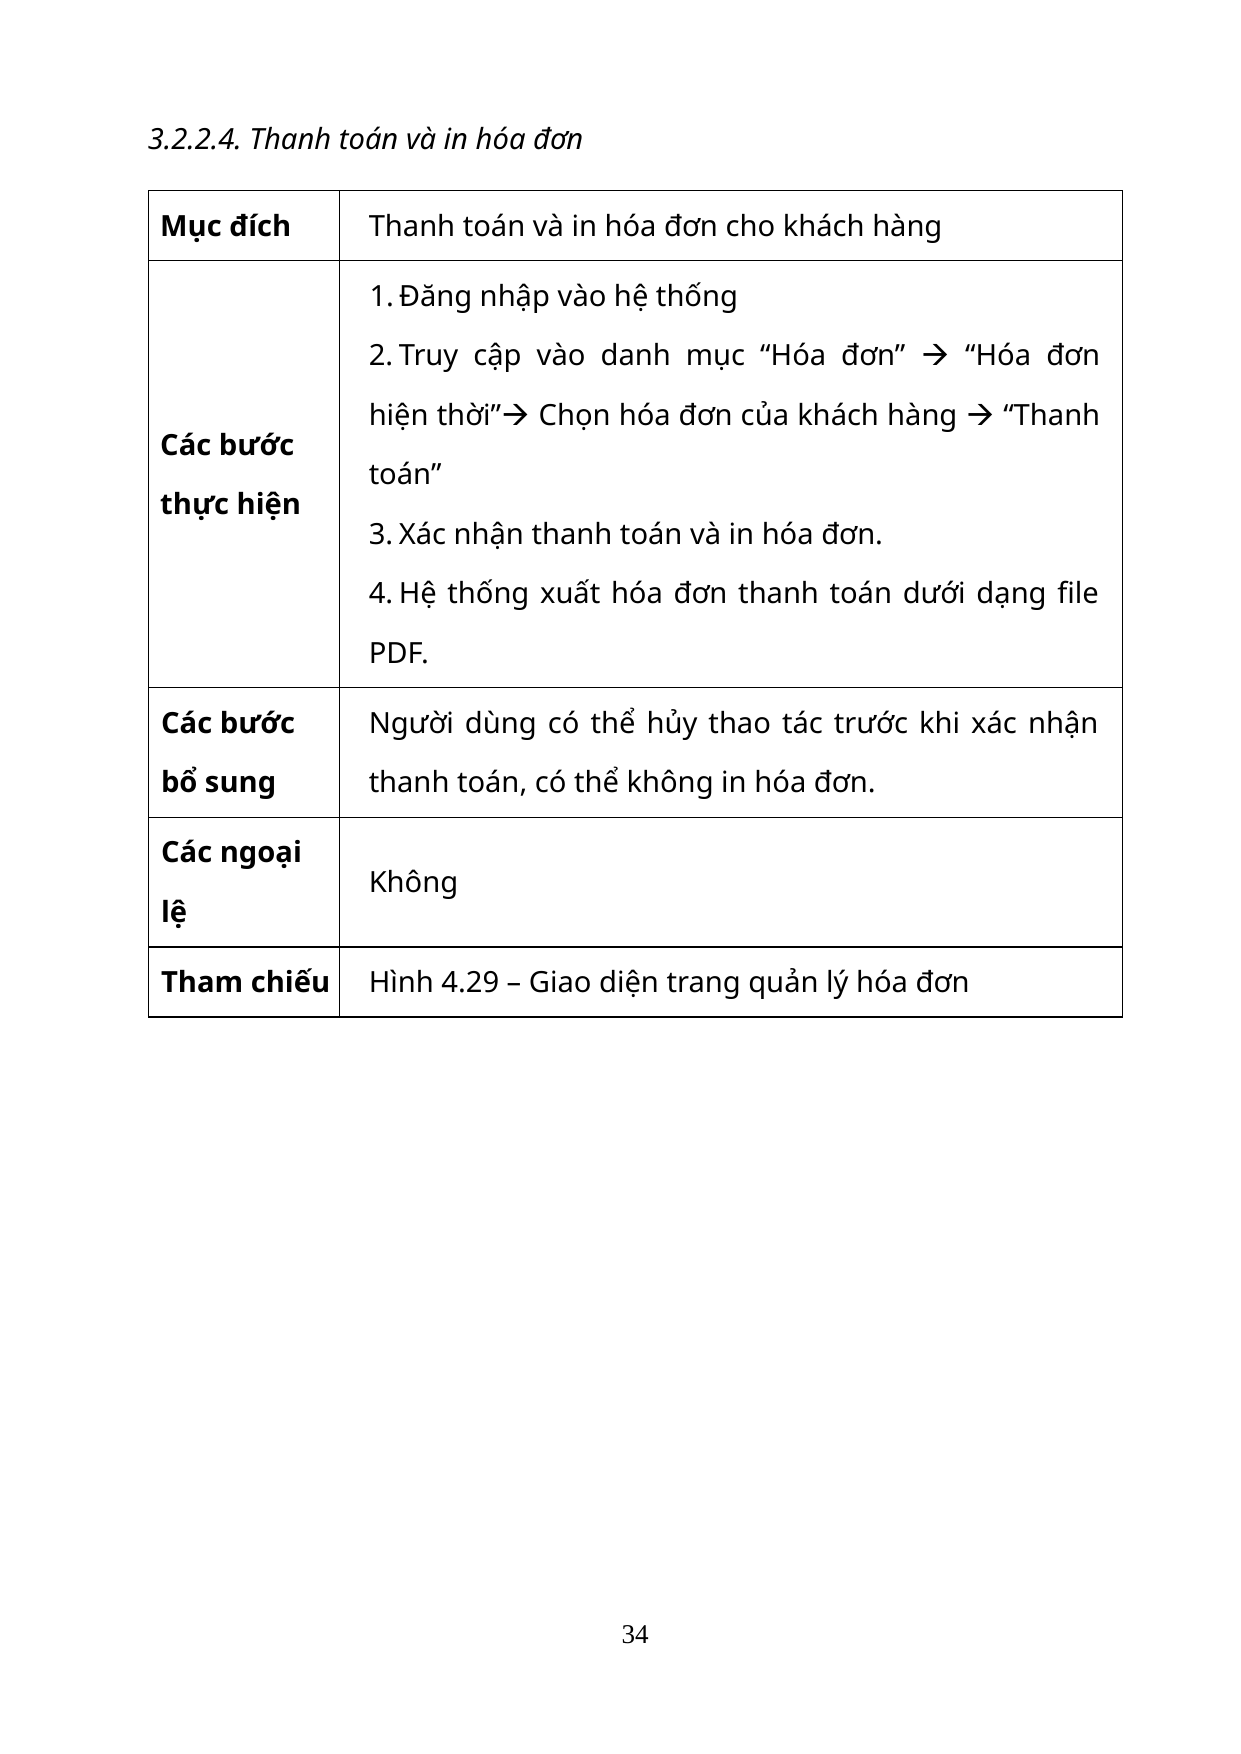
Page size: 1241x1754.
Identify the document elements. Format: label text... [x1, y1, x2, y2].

table_cell Tham chiếu [149, 948, 339, 1016]
table_header Mục đích [149, 191, 339, 260]
table_cell Không [340, 818, 1122, 946]
table_cell Người dùng có thể hủy thao tác trước khi xác nhận thanh toán, có thể không in hóa đơn. [340, 688, 1122, 817]
table_cell Các bước thực hiện [149, 261, 339, 687]
table_header Thanh toán và in hóa đơn cho khách hàng [340, 191, 1122, 260]
table_cell Hình 4.29 – Giao diện trang quản lý hóa đơn [340, 948, 1122, 1016]
table_cell Các bước bổ sung [149, 688, 339, 817]
table_cell Đăng nhập vào hệ thống Truy cập vào danh mục “Hóa đơn” “Hóa đơn hiện thời” Chọn hóa đơn của khách hàng “Thanh toán” Xác nhận thanh toán và in hóa đơn. Hệ thống xuất hóa đơn thanh toán dưới dạng file PDF. [340, 261, 1122, 687]
subtitle 3.2.2.4. Thanh toán và in hóa đơn [148, 118, 1122, 158]
table_cell Các ngoại lệ [149, 818, 339, 946]
